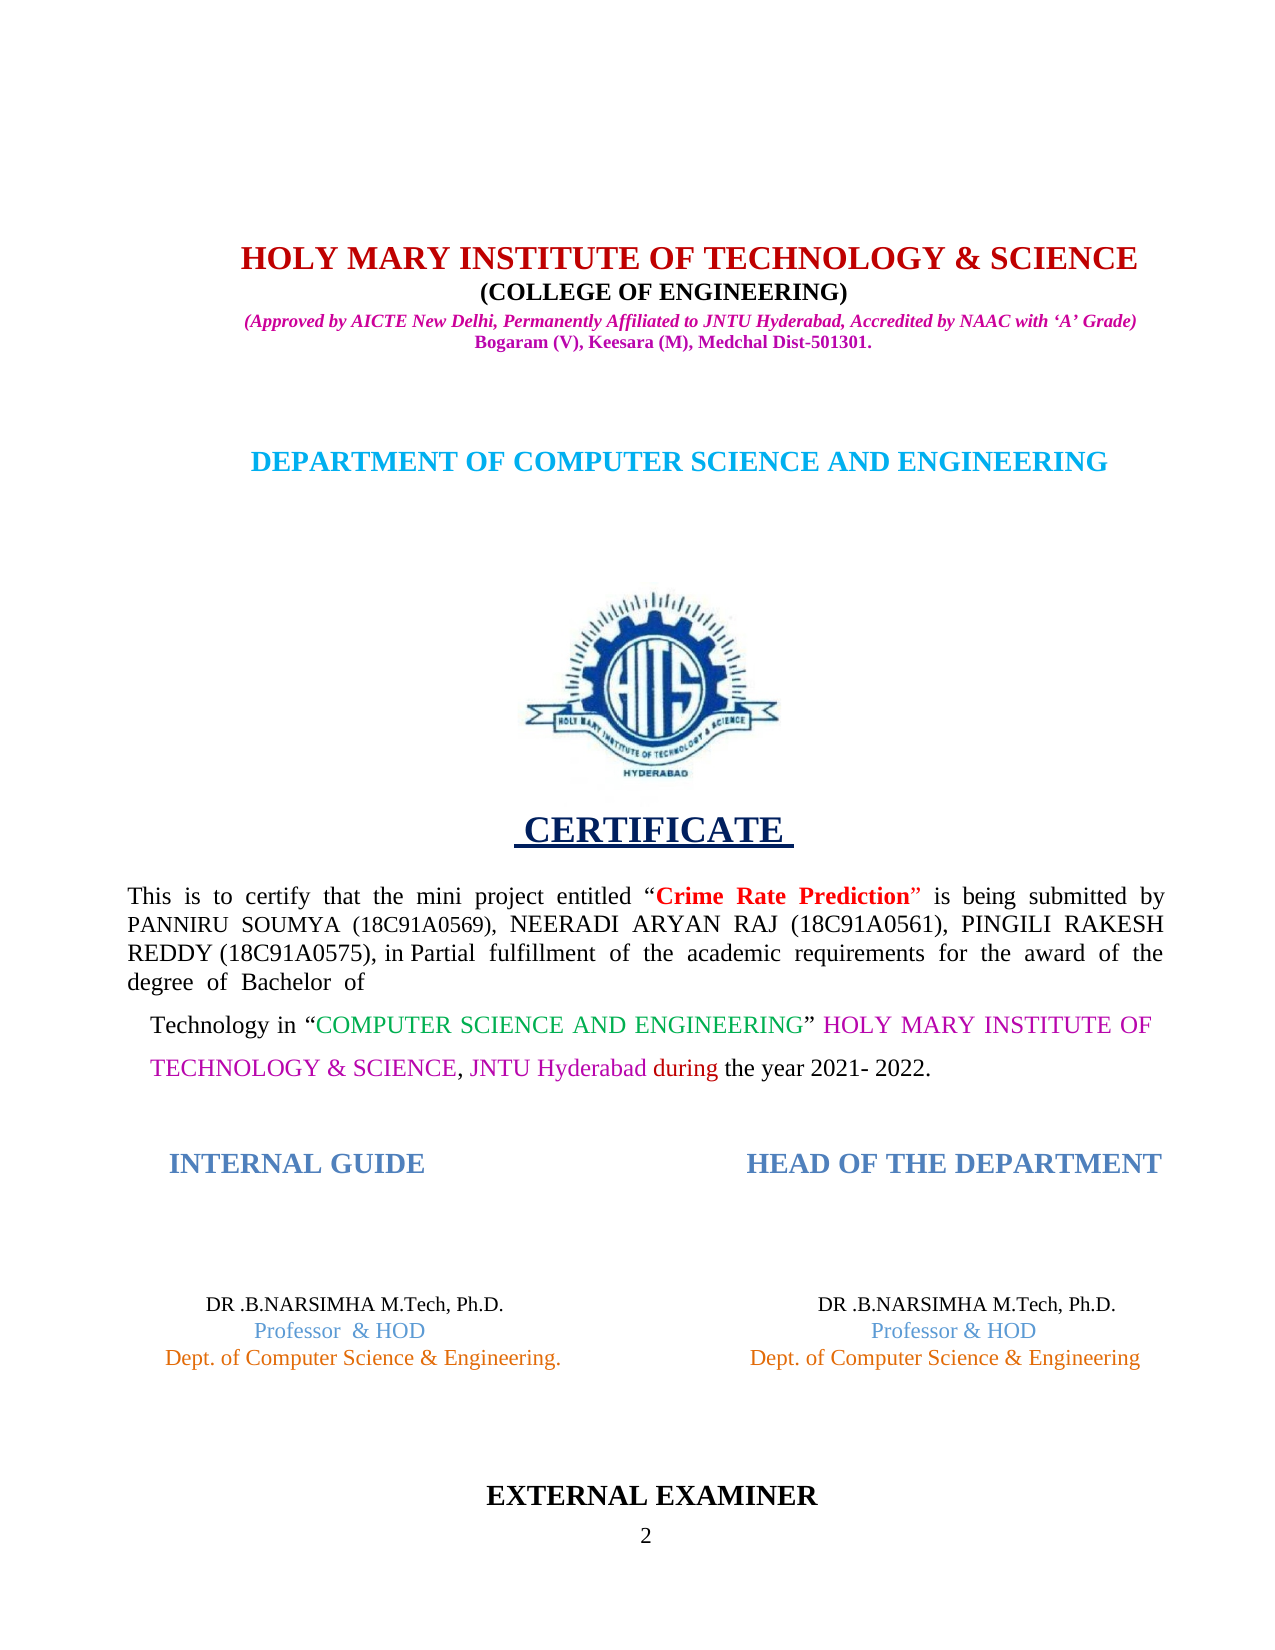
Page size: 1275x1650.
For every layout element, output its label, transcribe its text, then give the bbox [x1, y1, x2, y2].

text Dept. of Computer Science & Engineering. Dept. of Computer Science & Engineering [165, 1344, 1164, 1370]
text CERTIFICATE [134, 578, 1164, 850]
text TECHNOLOGY & SCIENCE, JNTU Hyderabad during the year 2021- 2022. [150, 1053, 1164, 1082]
subtitle EXTERNAL EXAMINER [139, 1478, 1164, 1511]
text Bogaram (V), Keesara (M), Medchal Dist-501301. [474, 332, 1164, 353]
text DR .B.NARSIMHA M.Tech, Ph.D. DR .B.NARSIMHA M.Tech, Ph.D. [157, 1291, 1164, 1317]
text Professor & HOD Professor & HOD [168, 1317, 1164, 1343]
picture [517, 582, 782, 807]
text Technology in “COMPUTER SCIENCE AND ENGINEERING” HOLY MARY INSTITUTE OF [150, 1010, 1164, 1039]
text INTERNAL GUIDE HEAD OF THE DEPARTMENT [139, 1146, 1164, 1180]
subtitle (COLLEGE OF ENGINEERING) [480, 277, 1164, 306]
subtitle DEPARTMENT OF COMPUTER SCIENCE AND ENGINEERING [251, 444, 1164, 478]
text HOLY MARY INSTITUTE OF TECHNOLOGY & SCIENCE [241, 239, 1164, 277]
text This is to certify that the mini project entitled “Crime Rate Prediction” is being submitted by PANNIRU SOUMYA (18C91A0569), NEERADI ARYAN RAJ (18C91A0561), PINGILI RAKESH REDDY (18C91A0575), in Partial fulfillment of the academic requirements for the award of the degree of Bachelor of [127, 881, 1164, 996]
text (Approved by AICTE New Delhi, Permanently Affiliated to JNTU Hyderabad, Accredited by NAAC with ‘A’ Grade) [244, 310, 1164, 332]
